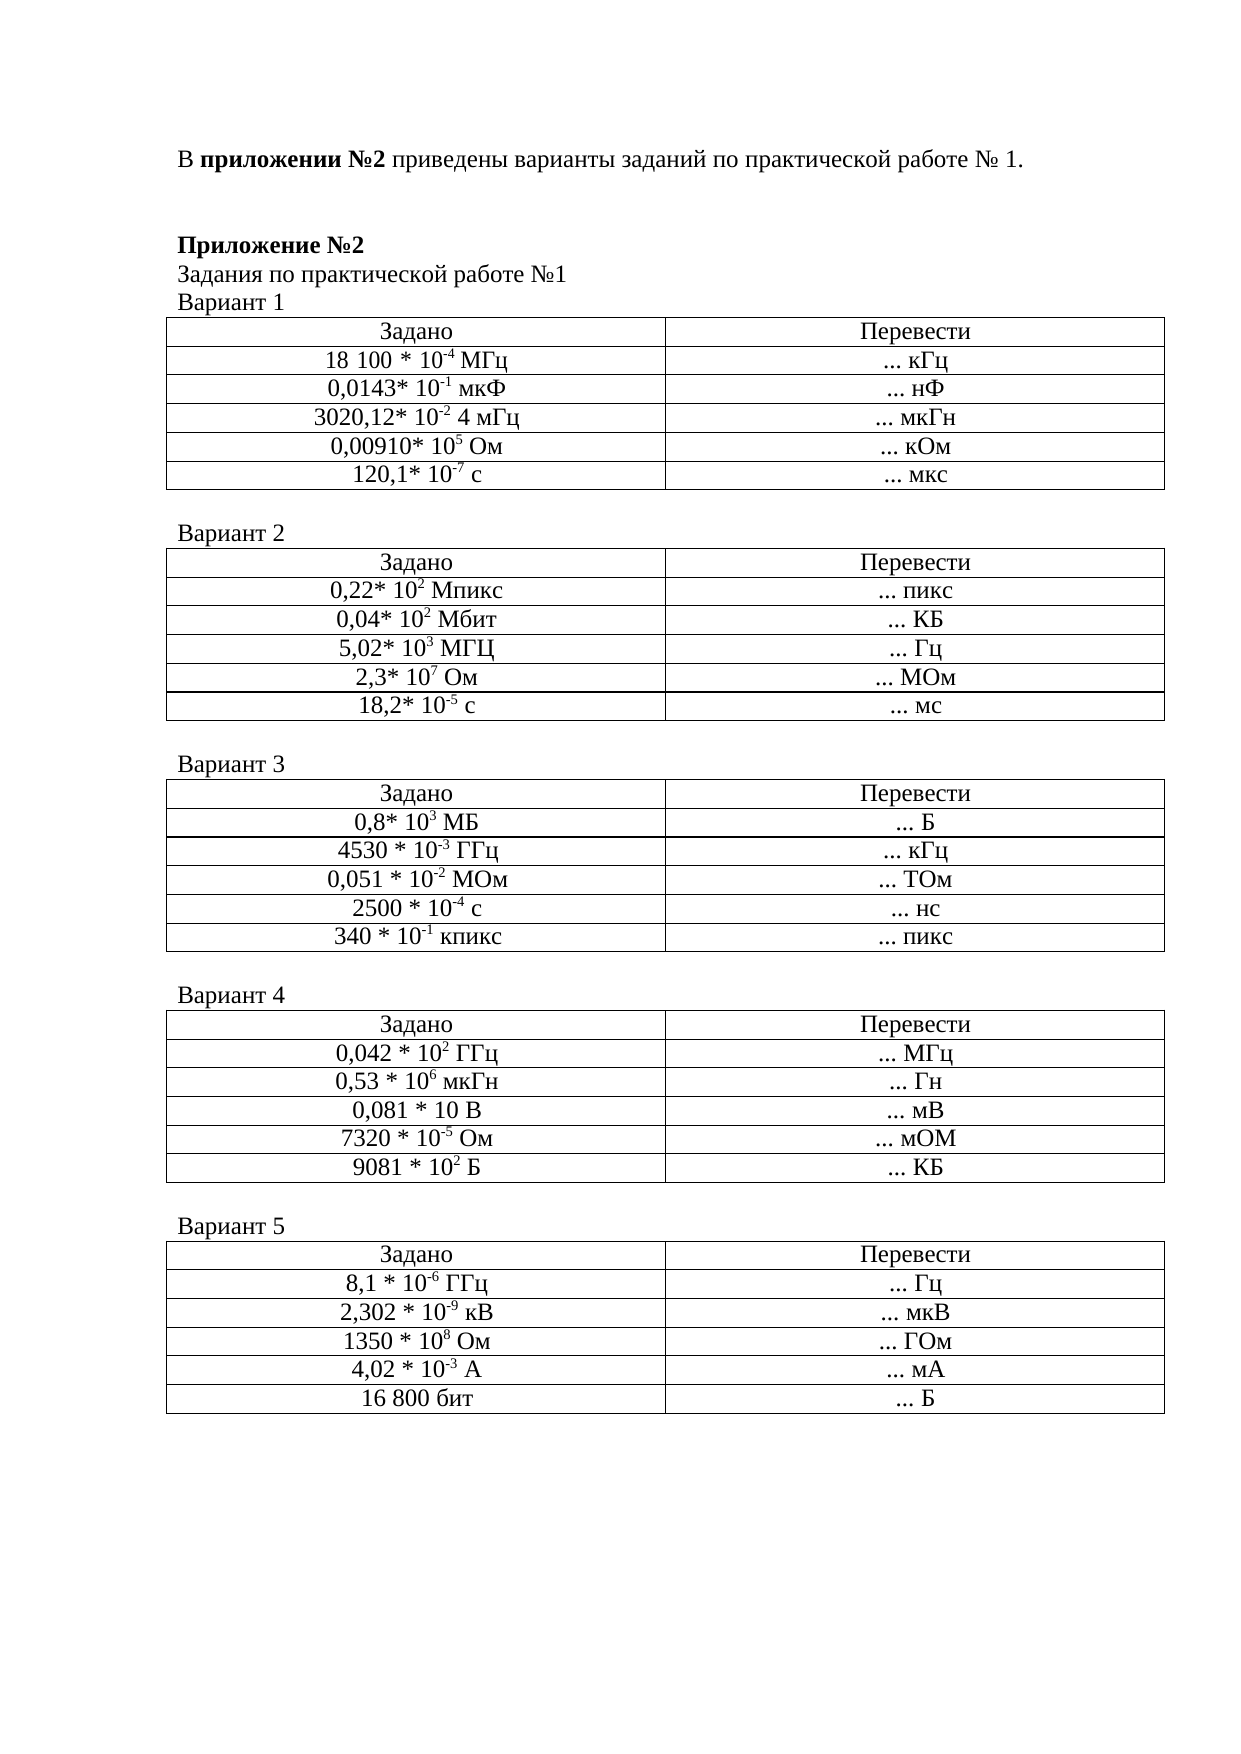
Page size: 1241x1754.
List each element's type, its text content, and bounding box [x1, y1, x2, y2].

table_header Задано [167, 318, 665, 346]
table_cell ... Б [666, 1385, 1164, 1413]
table_cell ... Гц [666, 635, 1164, 663]
table_cell ... мс [666, 693, 1164, 720]
table_cell 0,8* 103 МБ [167, 809, 665, 836]
table_cell 7320 * 10-5 Ом [167, 1126, 665, 1153]
table_cell 0,081 * 10 В [167, 1097, 665, 1124]
table_header Задано [167, 1242, 665, 1269]
table_cell 18,2* 10-5 с [167, 693, 665, 720]
table_cell 4,02 * 10-3 А [167, 1356, 665, 1384]
table_cell 2,3* 107 Ом [167, 664, 665, 691]
table_header Перевести [666, 318, 1164, 346]
table_header Перевести [666, 549, 1164, 577]
table_cell 18 100 * 10-4 МГц [167, 347, 665, 374]
table_cell ... нс [666, 895, 1164, 922]
text Задания по практической работе №1 Вариант 1 [177, 259, 569, 316]
table_cell ... мкГн [666, 404, 1164, 432]
table_header Задано [167, 1011, 665, 1038]
table_cell ... ТОм [666, 866, 1164, 894]
table_cell ... кГц [666, 347, 1164, 374]
table_cell 120,1* 10-7 с [167, 462, 665, 489]
text Вариант 3 [177, 749, 1240, 778]
table_header Перевести [666, 1242, 1164, 1269]
table_cell ... пикс [666, 924, 1164, 951]
text В приложении №2 приведены варианты заданий по практической работе № 1. [177, 144, 1240, 173]
table_cell ... нФ [666, 375, 1164, 403]
table_cell 9081 * 102 Б [167, 1154, 665, 1182]
table_cell 2500 * 10-4 с [167, 895, 665, 922]
text Вариант 4 [177, 980, 1240, 1009]
table_cell ... Б [666, 809, 1164, 836]
table_cell 4530 * 10-3 ГГц [167, 838, 665, 865]
table_cell 1350 * 108 Ом [167, 1328, 665, 1355]
table_cell ... пикс [666, 578, 1164, 605]
table_cell 340 * 10-1 кпикс [167, 924, 665, 951]
table_cell ... КБ [666, 1154, 1164, 1182]
table_cell 0,53 * 106 мкГн [167, 1068, 665, 1096]
table_cell 0,00910* 105 Ом [167, 433, 665, 461]
table_header Перевести [666, 1011, 1164, 1038]
table_cell ... Гц [666, 1270, 1164, 1298]
table_cell ... мкВ [666, 1299, 1164, 1327]
table_header Перевести [666, 780, 1164, 807]
table_cell ... кОм [666, 433, 1164, 461]
table_cell 8,1 * 10-6 ГГц [167, 1270, 665, 1298]
table_cell 0,051 * 10-2 МОм [167, 866, 665, 894]
table_cell 0,22* 102 Мпикс [167, 578, 665, 605]
table_cell 0,042 * 102 ГГц [167, 1040, 665, 1067]
table_cell ... мОМ [666, 1126, 1164, 1153]
table_cell ... МОм [666, 664, 1164, 691]
text Вариант 5 [177, 1211, 1240, 1239]
table_cell 0,04* 102 Мбит [167, 606, 665, 634]
table_cell 3020,12* 10-2 4 мГц [167, 404, 665, 432]
table_cell 2,302 * 10-9 кВ [167, 1299, 665, 1327]
table_cell ... мА [666, 1356, 1164, 1384]
text Вариант 2 [177, 518, 1240, 547]
table_cell 16 800 бит [167, 1385, 665, 1413]
table_cell ... мкс [666, 462, 1164, 489]
table_cell ... МГц [666, 1040, 1164, 1067]
table_cell ... мВ [666, 1097, 1164, 1124]
table_cell 5,02* 103 МГЦ [167, 635, 665, 663]
table_header Задано [167, 780, 665, 807]
table_cell ... ГОм [666, 1328, 1164, 1355]
table_cell ... КБ [666, 606, 1164, 634]
table_cell ... Гн [666, 1068, 1164, 1096]
table_header Задано [167, 549, 665, 577]
subtitle Приложение №2 [177, 231, 1240, 259]
table_cell 0,0143* 10-1 мкФ [167, 375, 665, 403]
table_cell ... кГц [666, 838, 1164, 865]
